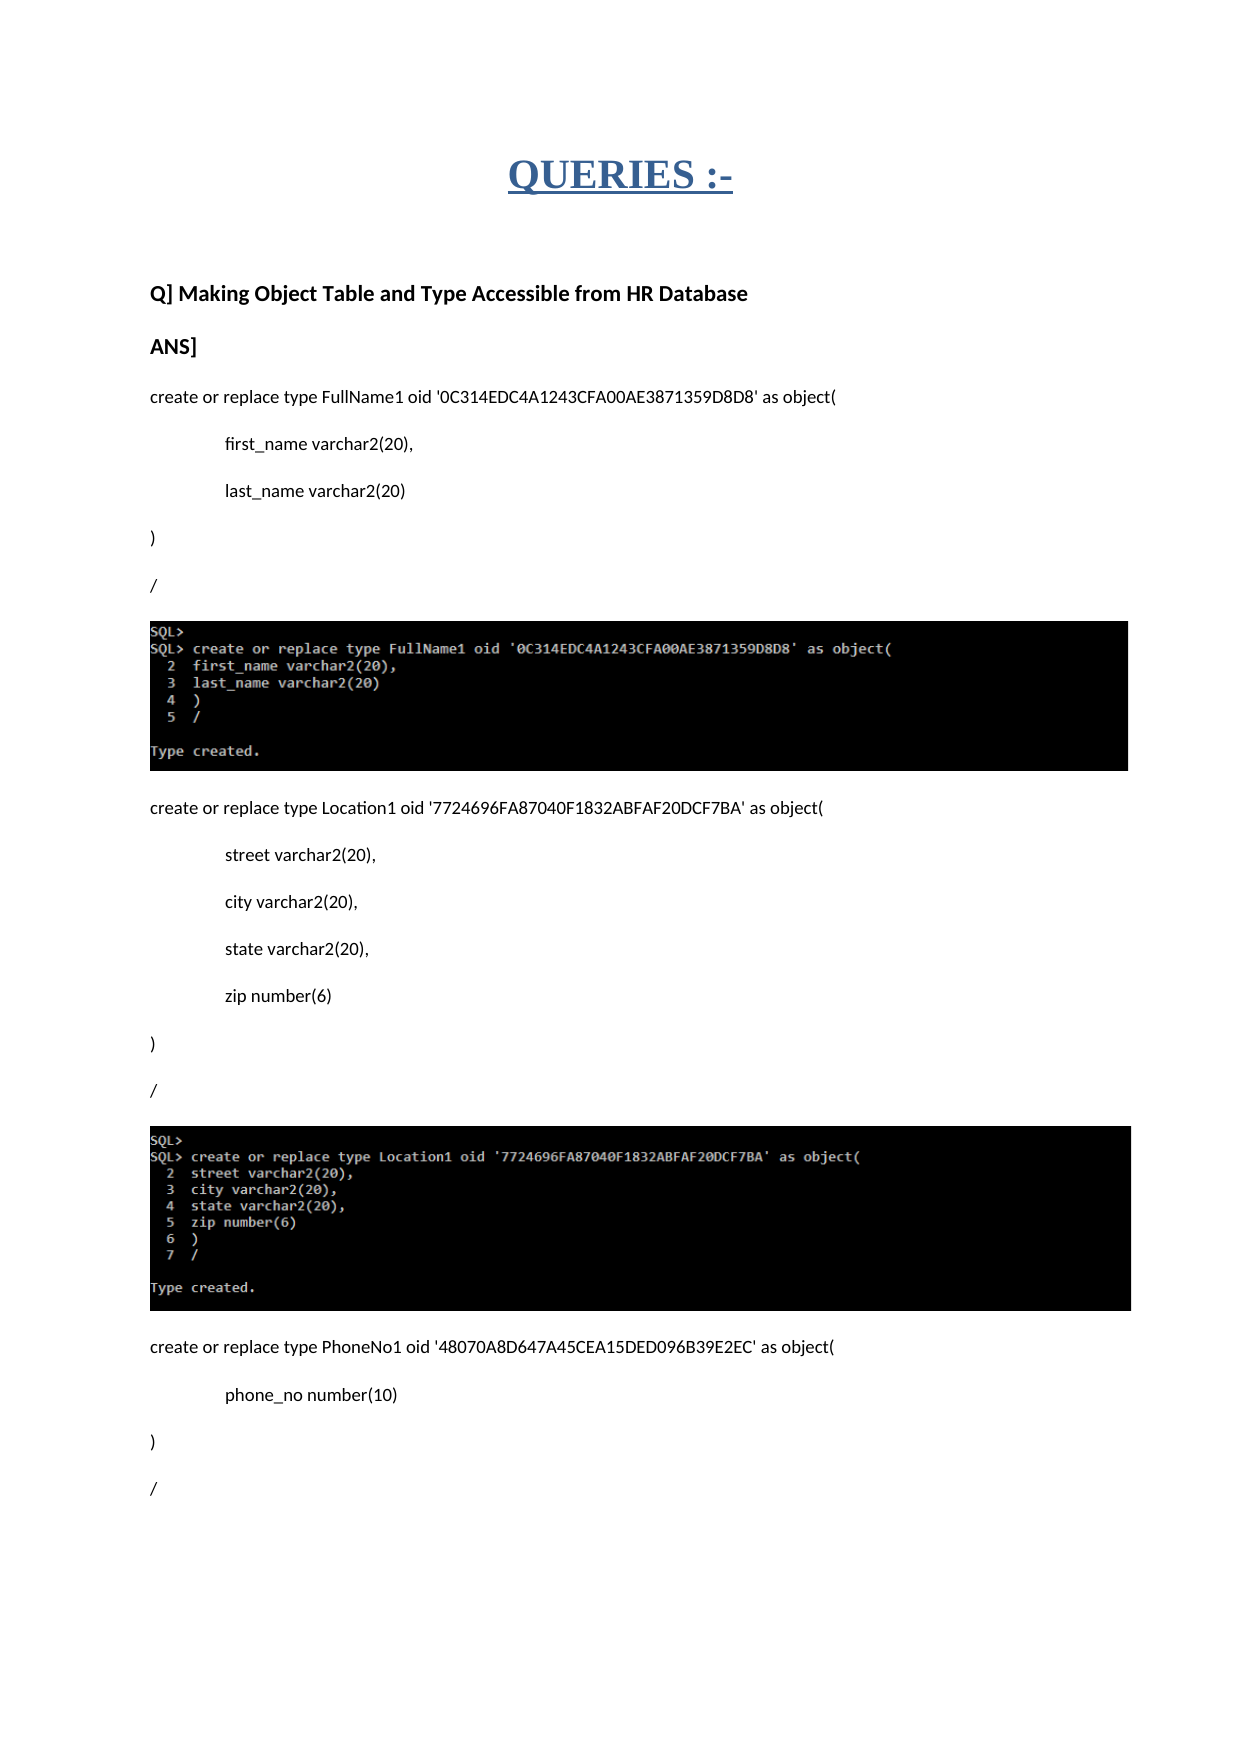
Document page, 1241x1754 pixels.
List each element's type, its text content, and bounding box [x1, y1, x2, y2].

text ANS] [150, 332, 1090, 360]
text ) [150, 1430, 1090, 1453]
text Q] Making Object Table and Type Accessible from HR Database [150, 279, 1090, 307]
picture [150, 621, 1129, 771]
text ) [150, 527, 1090, 549]
text create or replace type PhoneNo1 oid '48070A8D647A45CEA15DED096B39E2EC' as object( [150, 1336, 1090, 1358]
text street varchar2(20), [150, 843, 1090, 866]
text last_name varchar2(20) [150, 479, 1090, 502]
text / [150, 1079, 1090, 1102]
text phone_no number(10) [150, 1383, 1090, 1406]
text create or replace type FullName1 oid '0C314EDC4A1243CFA00AE3871359D8D8' as object( [150, 385, 1090, 408]
text ) [150, 1032, 1090, 1055]
text / [150, 574, 1090, 597]
text state varchar2(20), [150, 937, 1090, 960]
text QUERIES :- [150, 150, 1090, 198]
text / [150, 1477, 1090, 1500]
picture [150, 1126, 1132, 1311]
text create or replace type Location1 oid '7724696FA87040F1832ABFAF20DCF7BA' as object( [150, 796, 1090, 819]
text first_name varchar2(20), [150, 432, 1090, 455]
text zip number(6) [150, 985, 1090, 1008]
text city varchar2(20), [150, 890, 1090, 913]
